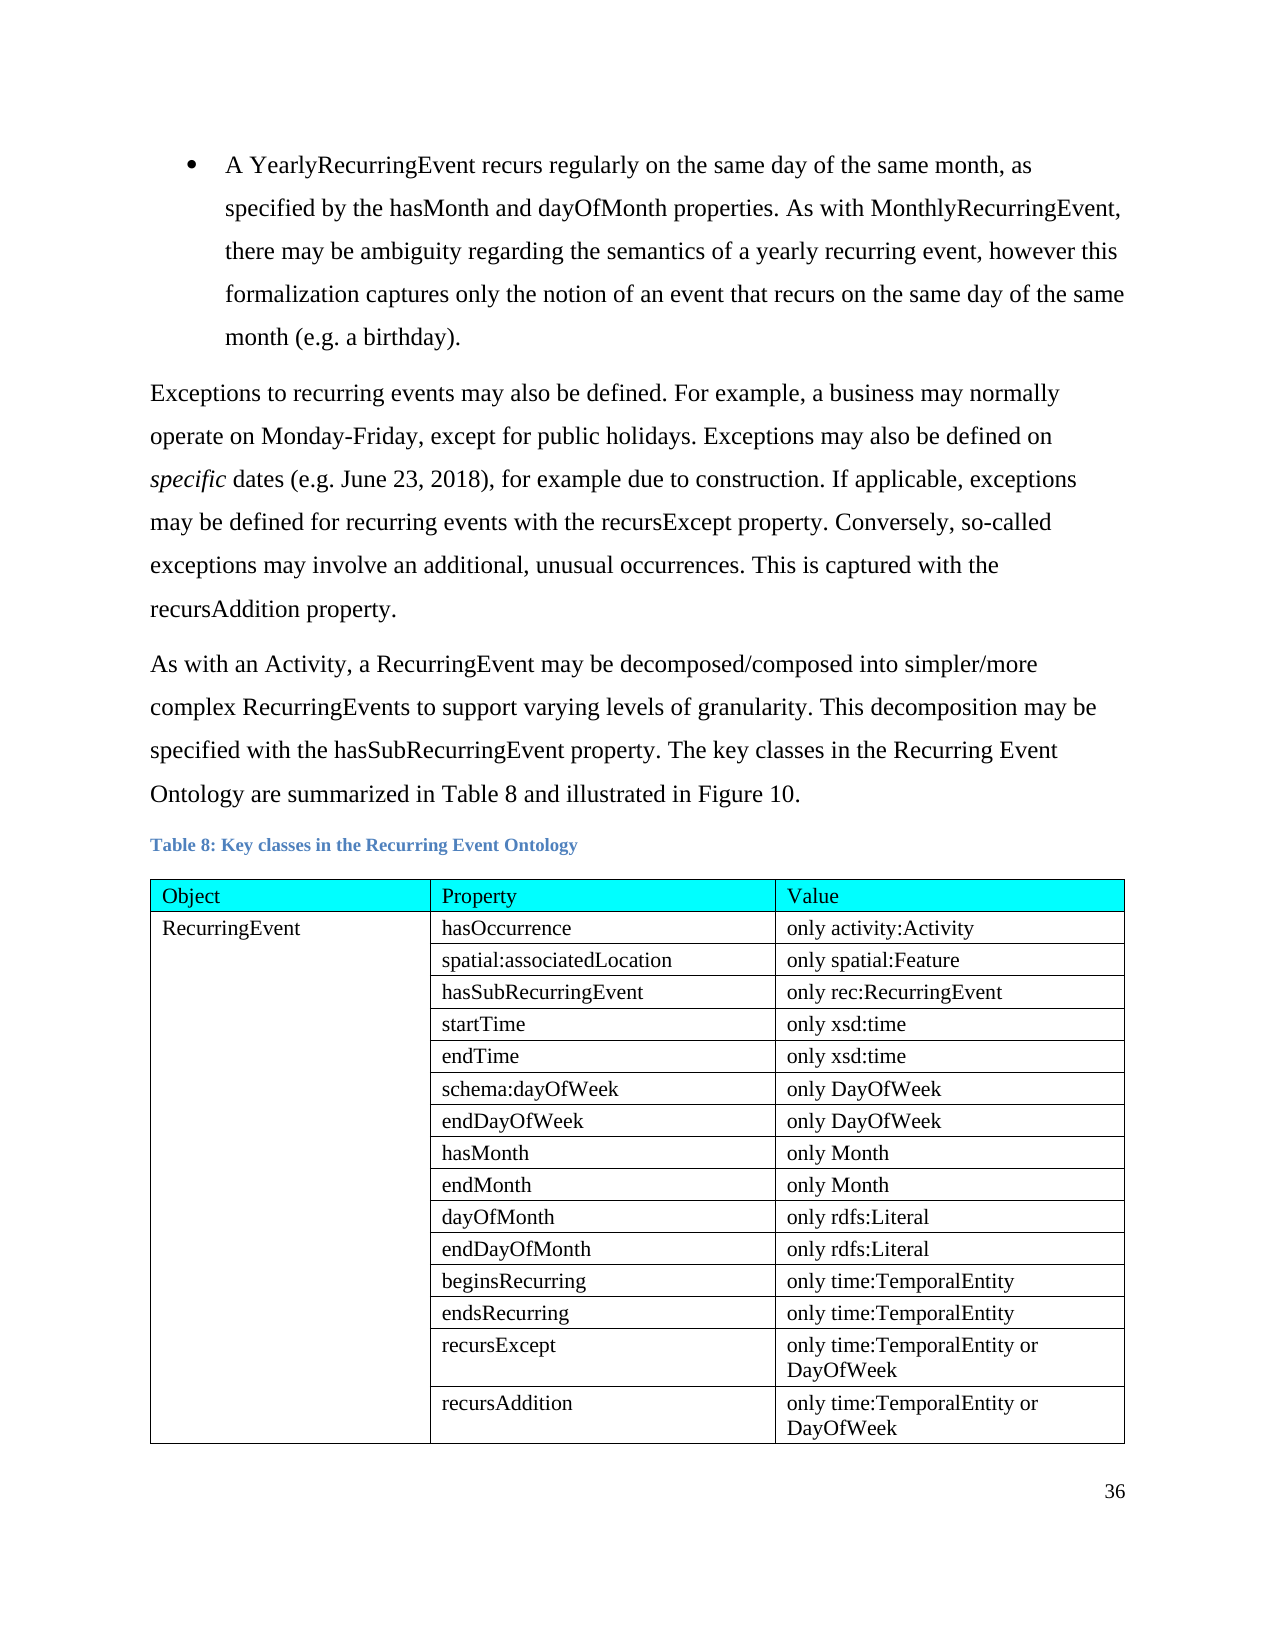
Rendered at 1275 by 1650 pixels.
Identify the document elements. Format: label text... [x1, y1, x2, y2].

table_header Property [431, 880, 775, 911]
table_cell only rec:RecurringEvent [776, 976, 1124, 1007]
table_cell only time:TemporalEntity or DayOfWeek [776, 1387, 1124, 1443]
table_cell only activity:Activity [776, 912, 1124, 943]
table_cell endDayOfMonth [431, 1233, 775, 1264]
table_cell only DayOfWeek [776, 1073, 1124, 1104]
table_cell schema:dayOfWeek [431, 1073, 775, 1104]
table_cell only rdfs:Literal [776, 1233, 1124, 1264]
table_cell beginsRecurring [431, 1265, 775, 1296]
table_cell only xsd:time [776, 1041, 1124, 1072]
table_header Value [776, 880, 1124, 911]
text Exceptions to recurring events may also be defined. For example, a business may normally operate on Monday-Friday, except for public holidays. Exceptions may also be defined on specific dates (e.g. June 23, 2018), for example due to construction. If applicable, exceptions may be defined for recurring events with the recursExcept property. Conversely, so-called exceptions may involve an additional, unusual occurrences. This is captured with the recursAddition property. [150, 378, 1125, 622]
table_cell spatial:associatedLocation [431, 944, 775, 975]
table_cell endDayOfWeek [431, 1105, 775, 1136]
table_cell hasSubRecurringEvent [431, 976, 775, 1007]
table_cell only time:TemporalEntity [776, 1265, 1124, 1296]
table_cell only Month [776, 1137, 1124, 1168]
table_cell only time:TemporalEntity or DayOfWeek [776, 1329, 1124, 1386]
table_cell RecurringEvent [151, 912, 430, 1443]
table_cell recursAddition [431, 1387, 775, 1443]
table_cell hasOccurrence [431, 912, 775, 943]
table_cell endsRecurring [431, 1297, 775, 1328]
table_cell endMonth [431, 1169, 775, 1200]
table_cell dayOfMonth [431, 1201, 775, 1232]
table_cell only rdfs:Literal [776, 1201, 1124, 1232]
table_cell hasMonth [431, 1137, 775, 1168]
table_cell startTime [431, 1009, 775, 1039]
table_cell endTime [431, 1041, 775, 1072]
text As with an Activity, a RecurringEvent may be decomposed/composed into simpler/more complex RecurringEvents to support varying levels of granularity. This decomposition may be specified with the hasSubRecurringEvent property. The key classes in the Recurring Event Ontology are summarized in Table 8 and illustrated in Figure 9. [150, 649, 1125, 807]
table_cell only spatial:Feature [776, 944, 1124, 975]
text Table : Key classes in the Recurring Event Ontology [150, 834, 1125, 856]
table_cell only time:TemporalEntity [776, 1297, 1124, 1328]
table_cell only xsd:time [776, 1009, 1124, 1039]
table_cell only DayOfWeek [776, 1105, 1124, 1136]
list A YearlyRecurringEvent recurs regularly on the same day of the same month, as specified by the hasMonth and dayOfMonth properties. As with MonthlyRecurringEvent, there may be ambiguity regarding the semantics of a yearly recurring event, however this formalization captures only the notion of an event that recurs on the same day of the same month (e.g. a birthday). [187, 150, 1125, 351]
table_header Object [151, 880, 430, 911]
table_cell recursExcept [431, 1329, 775, 1386]
table_cell only Month [776, 1169, 1124, 1200]
